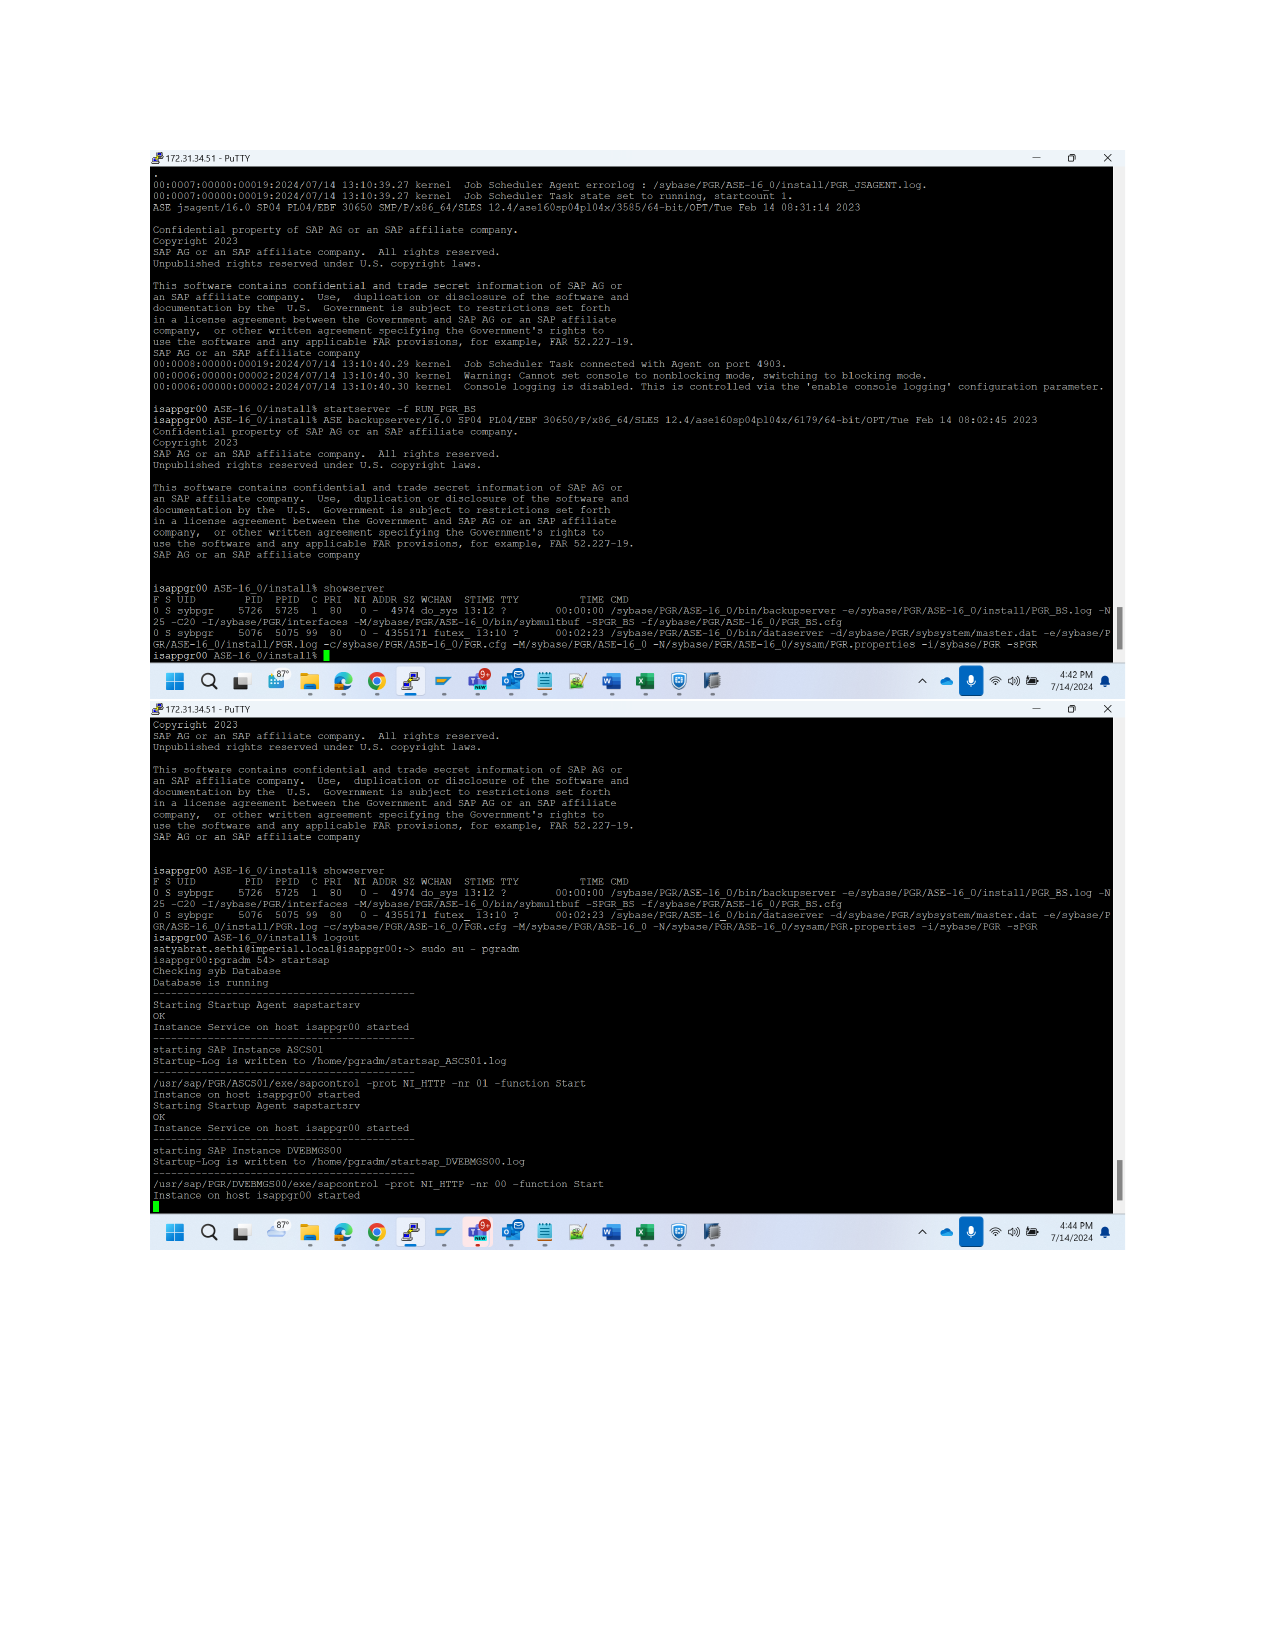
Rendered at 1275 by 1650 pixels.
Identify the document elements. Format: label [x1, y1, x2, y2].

picture [150, 150, 1125, 699]
picture [150, 701, 1125, 1250]
